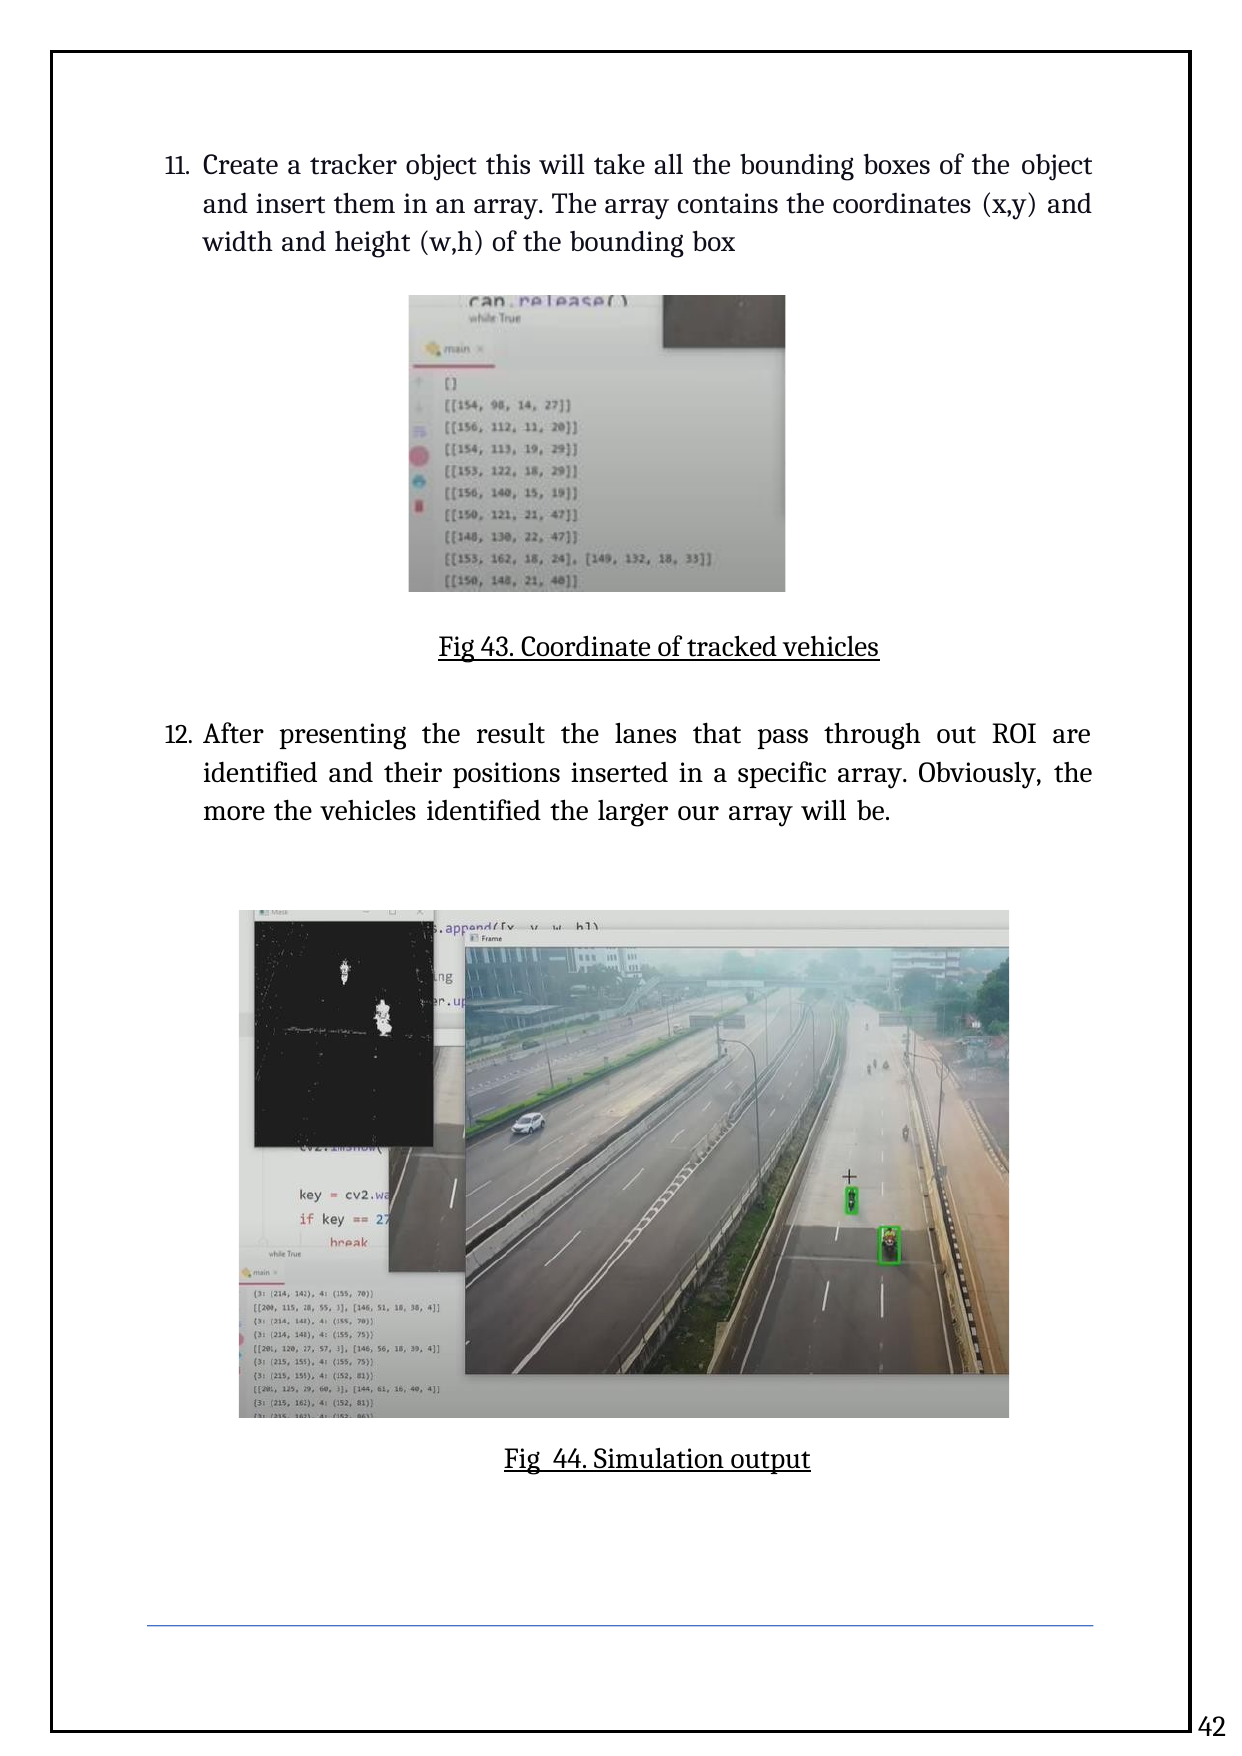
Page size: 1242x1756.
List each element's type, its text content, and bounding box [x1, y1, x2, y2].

text Fig 44. Simulation output [135, 1442, 1179, 1475]
list Create a tracker object this will take all the bounding boxes of the object and insert them in an array. The array contains the coordinates (x,y) and width and height (w,h) of the bounding box [165, 148, 1092, 259]
text Fig 43. Coordinate of tracked vehicles [135, 630, 1179, 664]
picture [238, 910, 1010, 1418]
picture [408, 295, 786, 592]
list After presenting the result the lanes that pass through out ROI are identified and their positions inserted in a specific array. Obviously, the more the vehicles identified the larger our array will be. [165, 717, 1092, 828]
